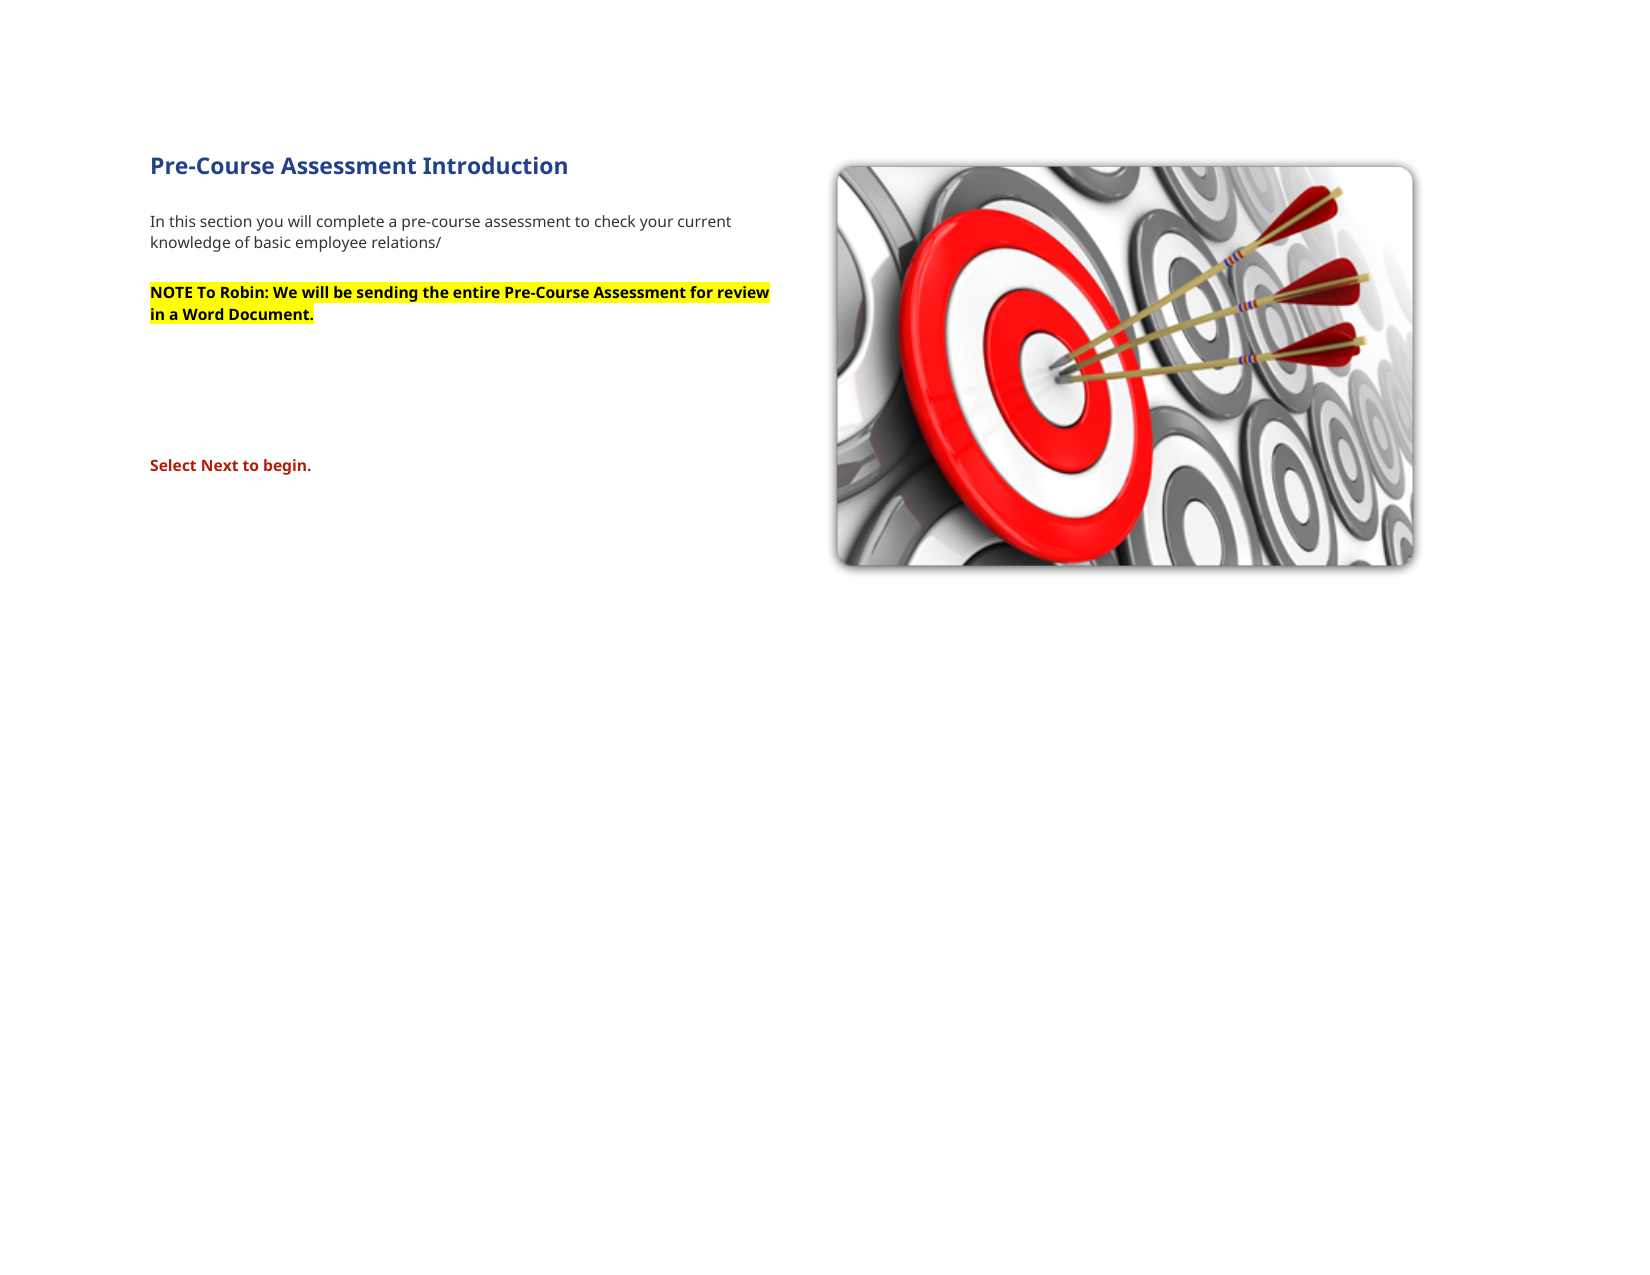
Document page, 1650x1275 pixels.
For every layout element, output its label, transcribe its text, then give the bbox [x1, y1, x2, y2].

text Pre-Course Assessment Introduction [150, 150, 803, 181]
picture [803, 76, 1504, 602]
text NOTE To Robin: We will be sending the entire Pre-Course Assessment for review in a Word Document. [314, 282, 803, 324]
text Select Next to begin. [150, 454, 803, 476]
text In this section you will complete a pre-course assessment to check your current knowledge of basic employee relations/ [150, 210, 803, 253]
